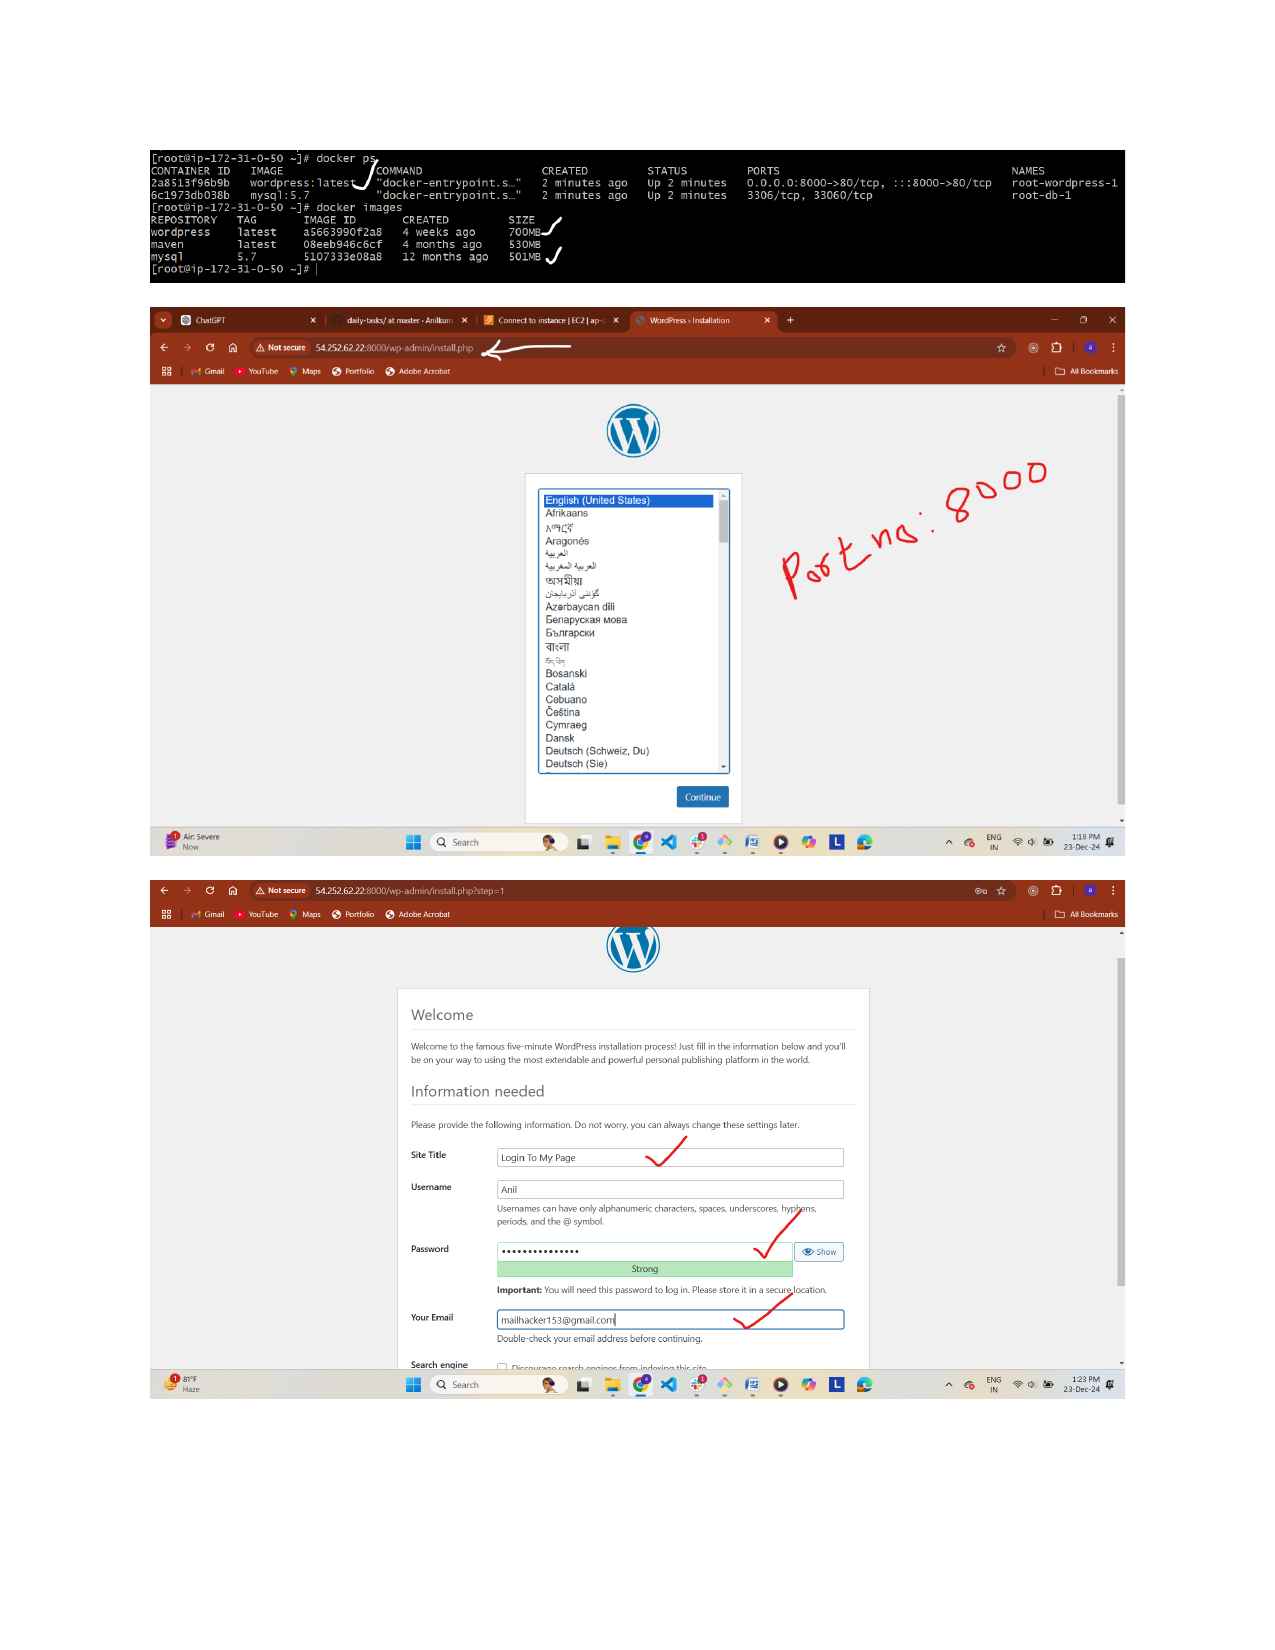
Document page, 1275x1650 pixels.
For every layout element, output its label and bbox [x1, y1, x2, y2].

picture [150, 880, 1125, 1399]
picture [150, 307, 1125, 856]
picture [150, 150, 1125, 283]
